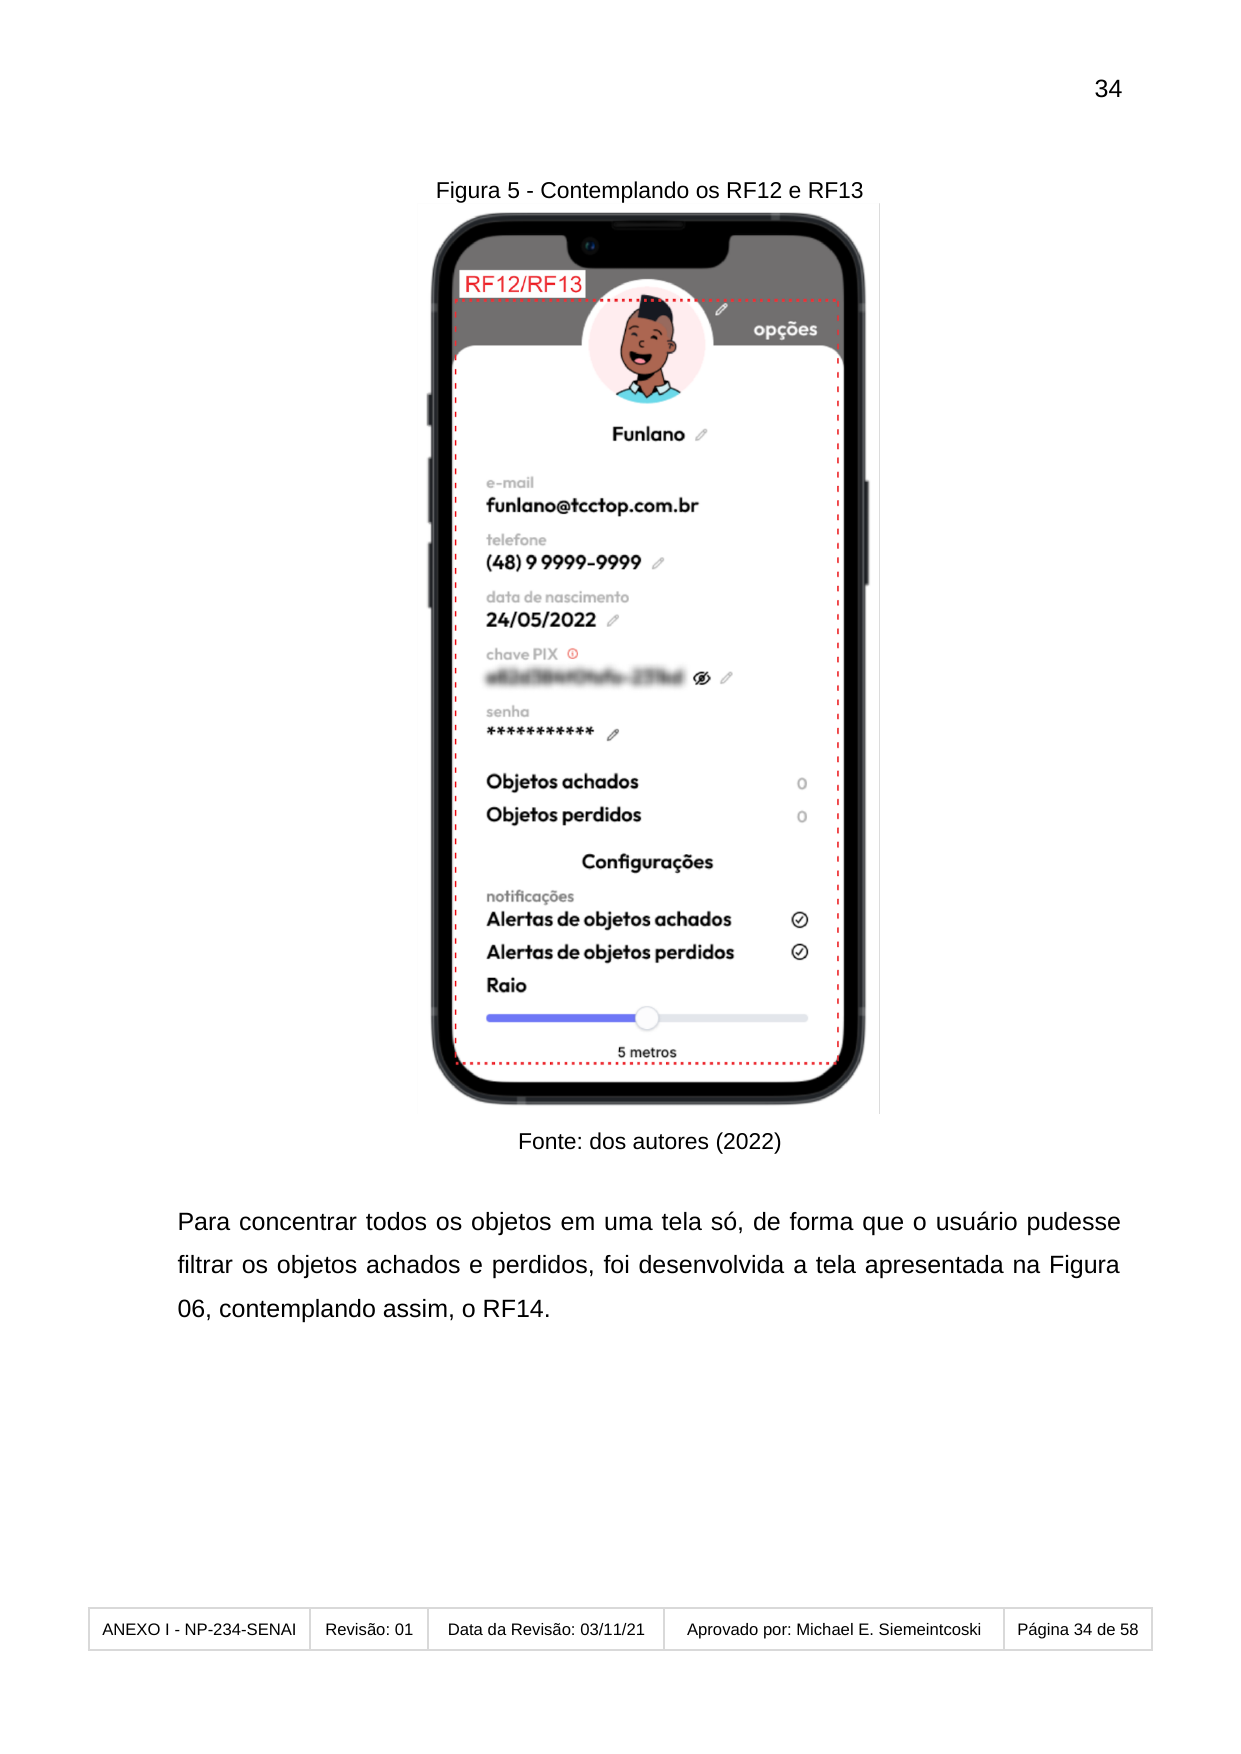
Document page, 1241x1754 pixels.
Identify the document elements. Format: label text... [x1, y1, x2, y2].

text Para concentrar todos os objetos em uma tela só, de forma que o usuário pudesse filtrar os objetos achados e perdidos, foi desenvolvida a tela apresentada na Figura 06, contemplando assim, o RF14. [177, 1207, 1122, 1322]
picture [413, 203, 886, 1114]
text Figura 5 - Contemplando os RF12 e RF13 [177, 177, 1122, 203]
text Fonte: dos autores (2022) [177, 1128, 1122, 1155]
